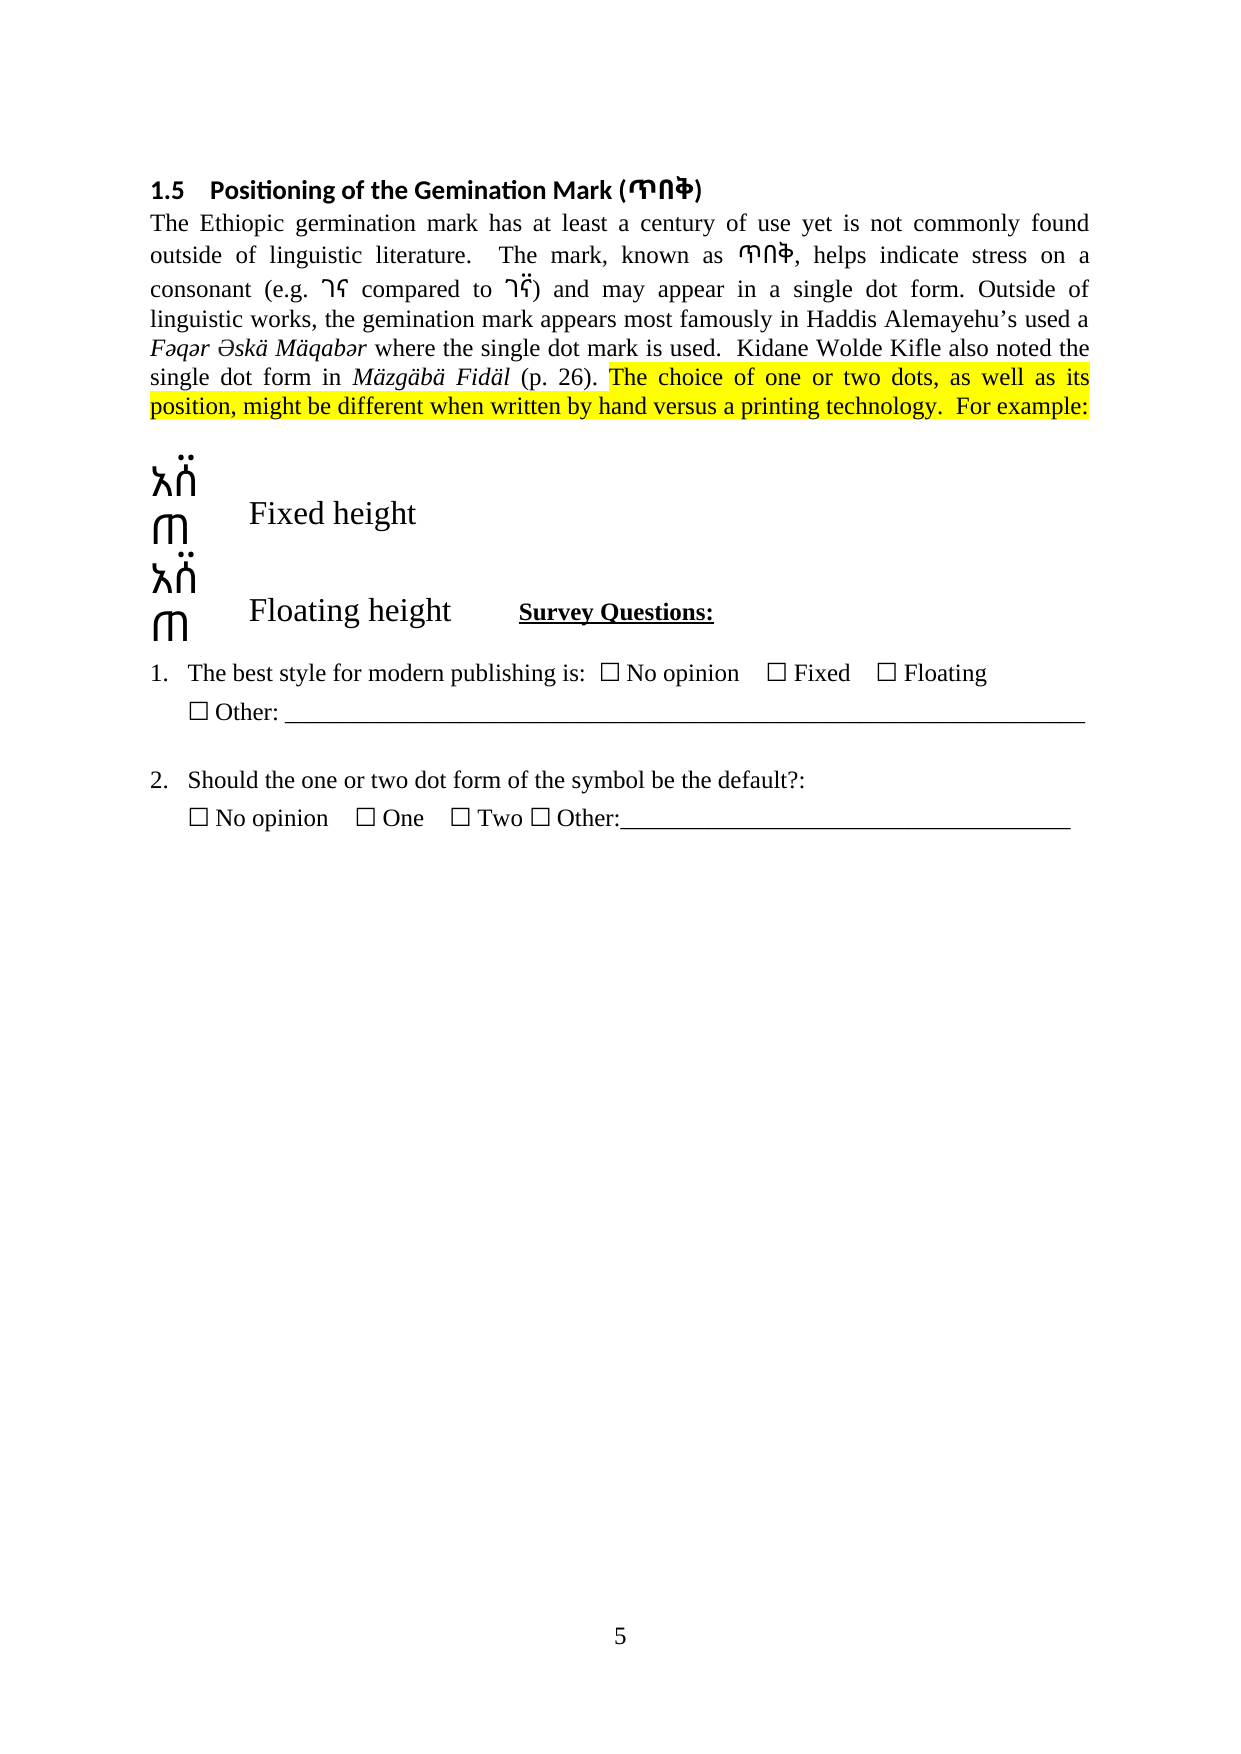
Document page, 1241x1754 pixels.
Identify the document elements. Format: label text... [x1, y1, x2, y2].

text Survey Questions: [500, 597, 1090, 626]
list The best style for modern publishing is: ☐ No opinion ☐ Fixed ☐ Floating ☐ Other: ________________________________________________________________ [150, 655, 1090, 761]
table_cell አሰ፟ጠ [139, 555, 237, 652]
subtitle Positioning of the Gemination Mark (ጥበቅ) [150, 171, 1090, 208]
table_header አሰ፟ጠ [139, 458, 237, 554]
table_cell Floating height [238, 555, 500, 652]
list Should the one or two dot form of the symbol be the default?: ☐ No opinion ☐ One ☐ Two ☐ Other:____________________________________ [150, 765, 1090, 866]
table_header Fixed height [238, 458, 500, 554]
text The Ethiopic germination mark has at least a century of use yet is not commonly found outside of linguistic literature. The mark, known as ጥበቅ, helps indicate stress on a consonant (e.g. ገና compared to ገና፟) and may appear in a single dot form. Outside of linguistic works, the gemination mark appears most famously in Haddis Alemayehu’s used a Fəqər Əskä Mäqabər where the single dot mark is used. Kidane Wolde Kifle also noted the single dot form in Mäzgäbä Fidäl (p. 26). The choice of one or two dots, as well as its position, might be different when written by hand versus a printing technology. For example: [150, 208, 1090, 391]
